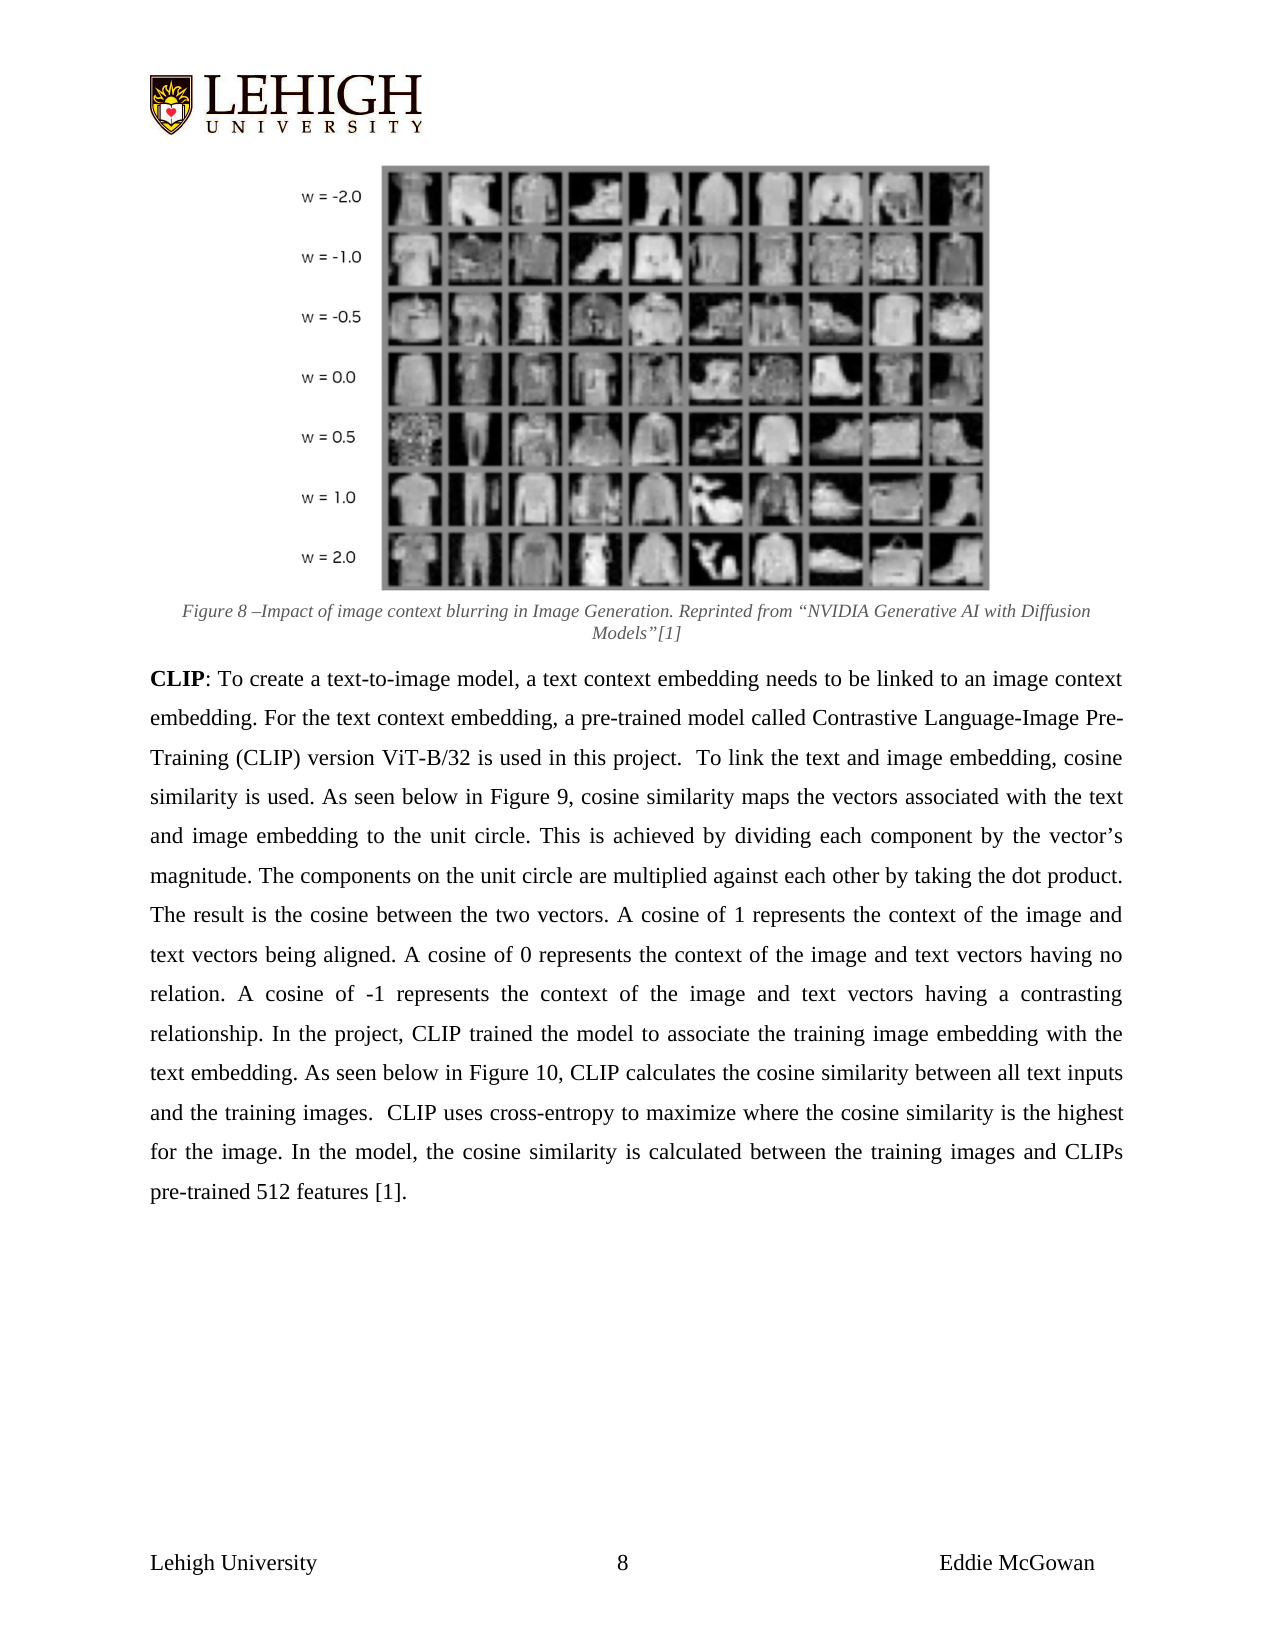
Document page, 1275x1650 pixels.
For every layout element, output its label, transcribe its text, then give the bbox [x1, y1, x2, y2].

picture [276, 150, 999, 600]
picture [150, 75, 422, 135]
text CLIP: To create a text-to-image model, a text context embedding needs to be linked to an image context embedding. For the text context embedding, a pre-trained model called Contrastive Language-Image Pre-Training (CLIP) version ViT-B/32 is used in this project. To link the text and image embedding, cosine similarity is used. As seen below in Figure 9, cosine similarity maps the vectors associated with the text and image embedding to the unit circle. This is achieved by dividing each component by the vector’s magnitude. The components on the unit circle are multiplied against each other by taking the dot product. The result is the cosine between the two vectors. A cosine of 1 represents the context of the image and text vectors being aligned. A cosine of 0 represents the context of the image and text vectors having no relation. A cosine of -1 represents the context of the image and text vectors having a contrasting relationship. In the project, CLIP trained the model to associate the training image embedding with the text embedding. As seen below in Figure 10, CLIP calculates the cosine similarity between all text inputs and the training images. CLIP uses cross-entropy to maximize where the cosine similarity is the highest for the image. In the model, the cosine similarity is calculated between the training images and CLIPs pre-trained 512 features [1]. [150, 665, 1125, 1204]
text Figure 8 –Impact of image context blurring in Image Generation. Reprinted from “NVIDIA Generative AI with Diffusion Models”[1] [150, 600, 1125, 643]
